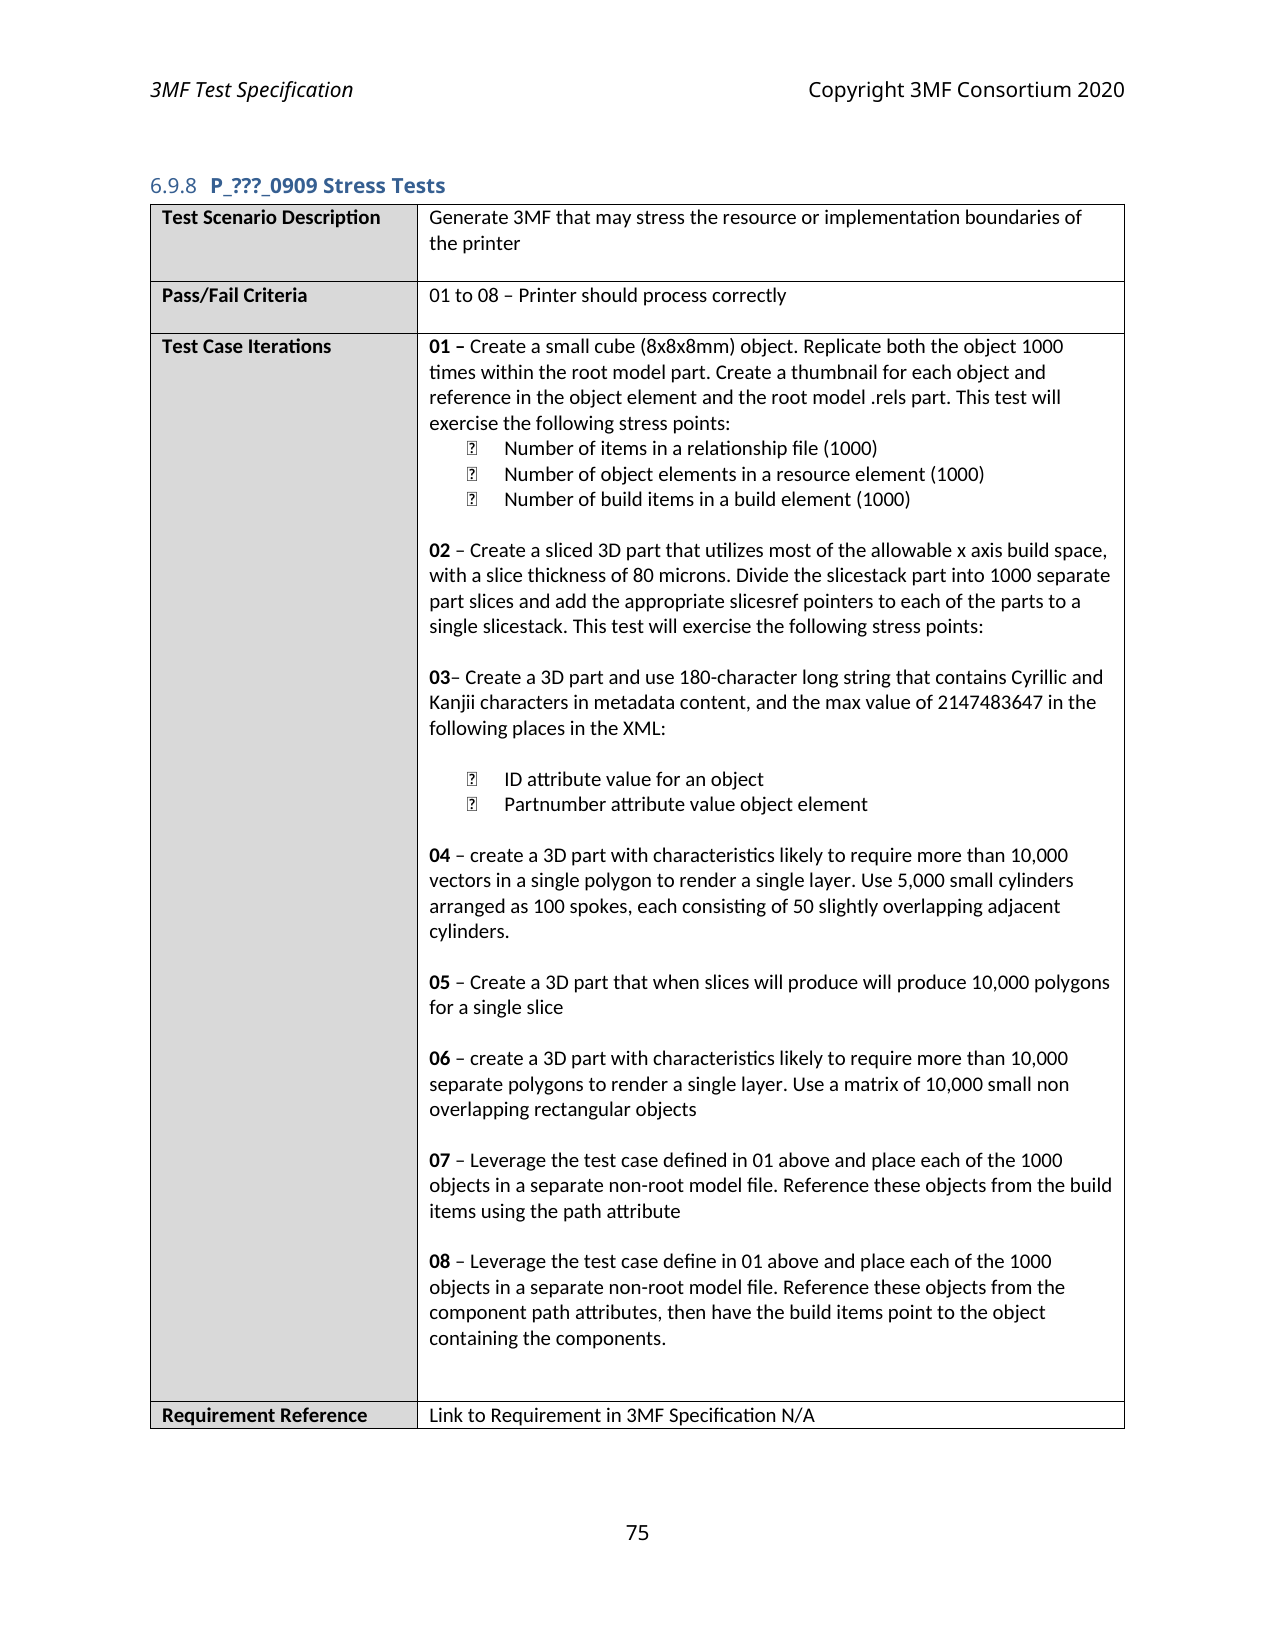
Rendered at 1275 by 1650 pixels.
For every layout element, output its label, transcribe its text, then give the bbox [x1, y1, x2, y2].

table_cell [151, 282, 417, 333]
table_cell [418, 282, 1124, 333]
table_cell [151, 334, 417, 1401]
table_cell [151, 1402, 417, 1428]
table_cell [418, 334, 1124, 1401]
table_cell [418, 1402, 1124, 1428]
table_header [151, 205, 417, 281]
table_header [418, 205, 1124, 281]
subtitle P_???_0909 Stress Tests [150, 171, 1125, 199]
